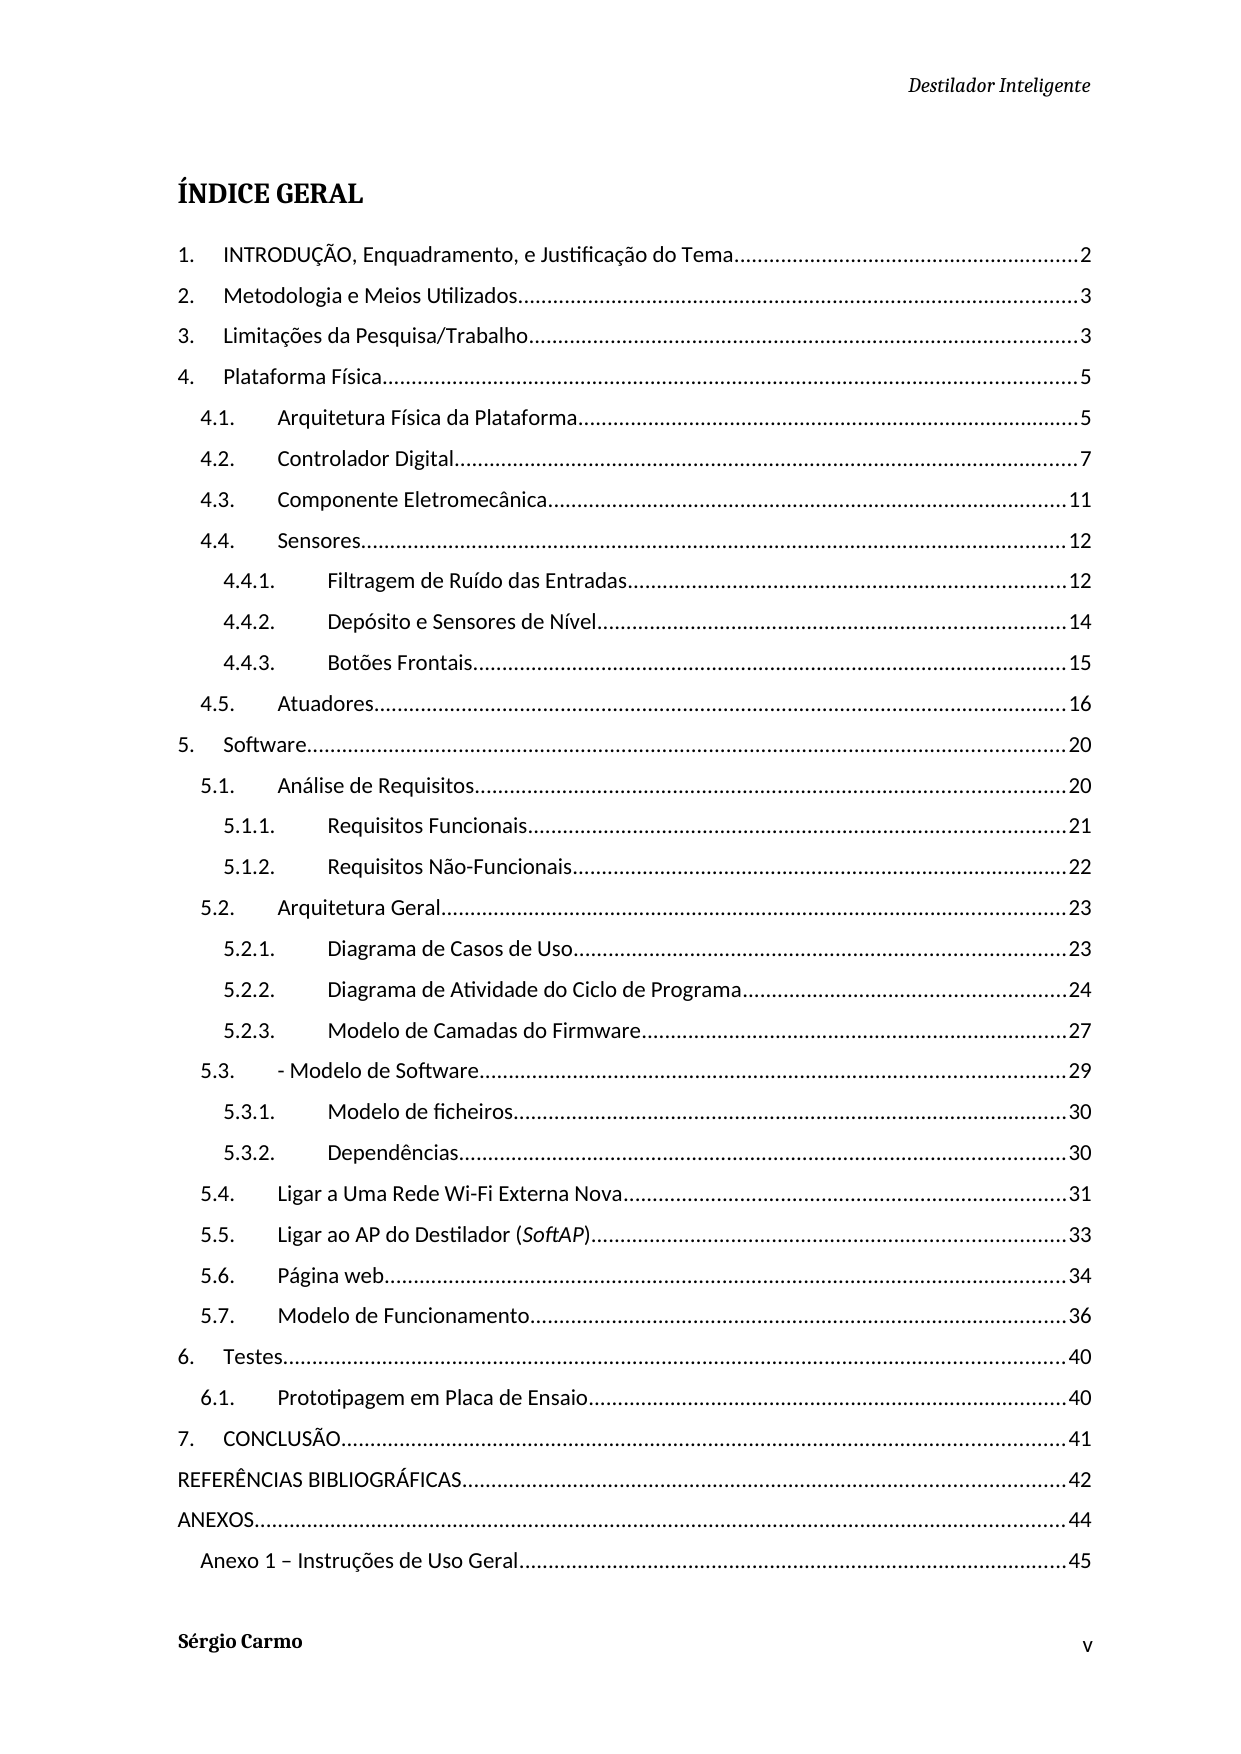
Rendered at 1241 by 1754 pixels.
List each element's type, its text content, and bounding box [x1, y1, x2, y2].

text ÍNDICE GERAL [177, 177, 1092, 211]
